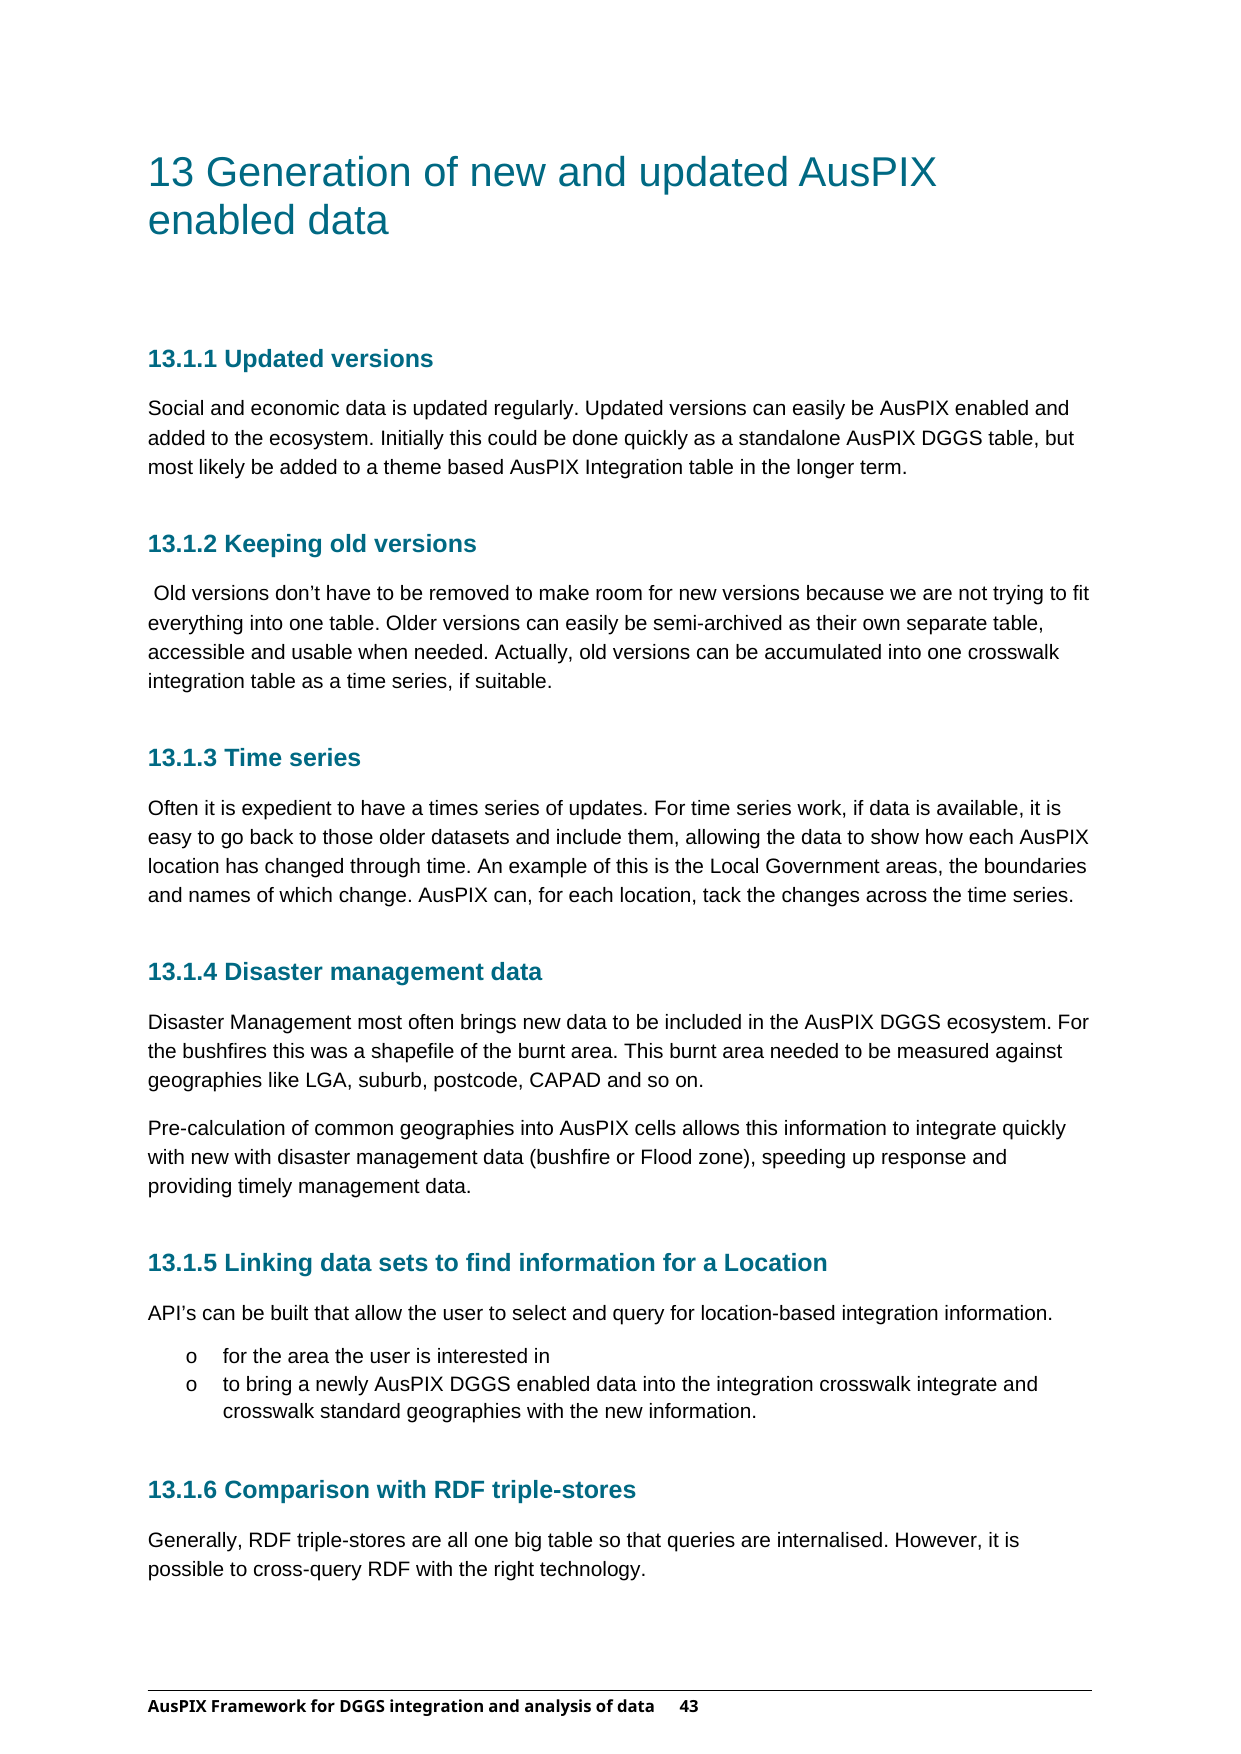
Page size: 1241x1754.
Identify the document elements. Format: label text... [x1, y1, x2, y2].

text Disaster Management most often brings new data to be included in the AusPIX DGGS ecosystem. For the bushfires this was a shapefile of the burnt area. This burnt area needed to be measured against geographies like LGA, suburb, postcode, CAPAD and so on. [148, 1004, 1092, 1092]
subtitle Time series [148, 743, 1092, 771]
text Old versions don’t have to be removed to make room for new versions because we are not trying to fit everything into one table. Older versions can easily be semi-archived as their own separate table, accessible and usable when needed. Actually, old versions can be accumulated into one crosswalk integration table as a time series, if suitable. [148, 576, 1092, 693]
list for the area the user is interested in [185, 1343, 1092, 1369]
text Pre-calculation of common geographies into AusPIX cells allows this information to integrate quickly with new with disaster management data (bushfire or Flood zone), speeding up response and providing timely management data. [148, 1111, 1092, 1198]
subtitle Updated versions [148, 343, 1092, 372]
subtitle Linking data sets to find information for a Location [148, 1248, 1092, 1277]
text API’s can be built that allow the user to select and query for location-based integration information. [148, 1296, 1092, 1325]
text Generally, RDF triple-stores are all one big table so that queries are internalised. However, it is possible to cross-query RDF with the right technology. [148, 1522, 1092, 1581]
text Often it is expedient to have a times series of updates. For time series work, if data is available, it is easy to go back to those older datasets and include them, allowing the data to show how each AusPIX location has changed through time. An example of this is the Local Government areas, the boundaries and names of which change. AusPIX can, for each location, tack the changes across the time series. [148, 790, 1092, 907]
list to bring a newly AusPIX DGGS enabled data into the integration crosswalk integrate and crosswalk standard geographies with the new information. [185, 1371, 1092, 1423]
text Social and economic data is updated regularly. Updated versions can easily be AusPIX enabled and added to the ecosystem. Initially this could be done quickly as a standalone AusPIX DGGS table, but most likely be added to a theme based AusPIX Integration table in the longer term. [148, 391, 1092, 478]
subtitle Disaster management data [148, 957, 1092, 986]
subtitle Keeping old versions [148, 528, 1092, 557]
subtitle Comparison with RDF triple-stores [148, 1475, 1092, 1504]
subtitle Generation of new and updated AusPIX enabled data [148, 148, 1092, 243]
